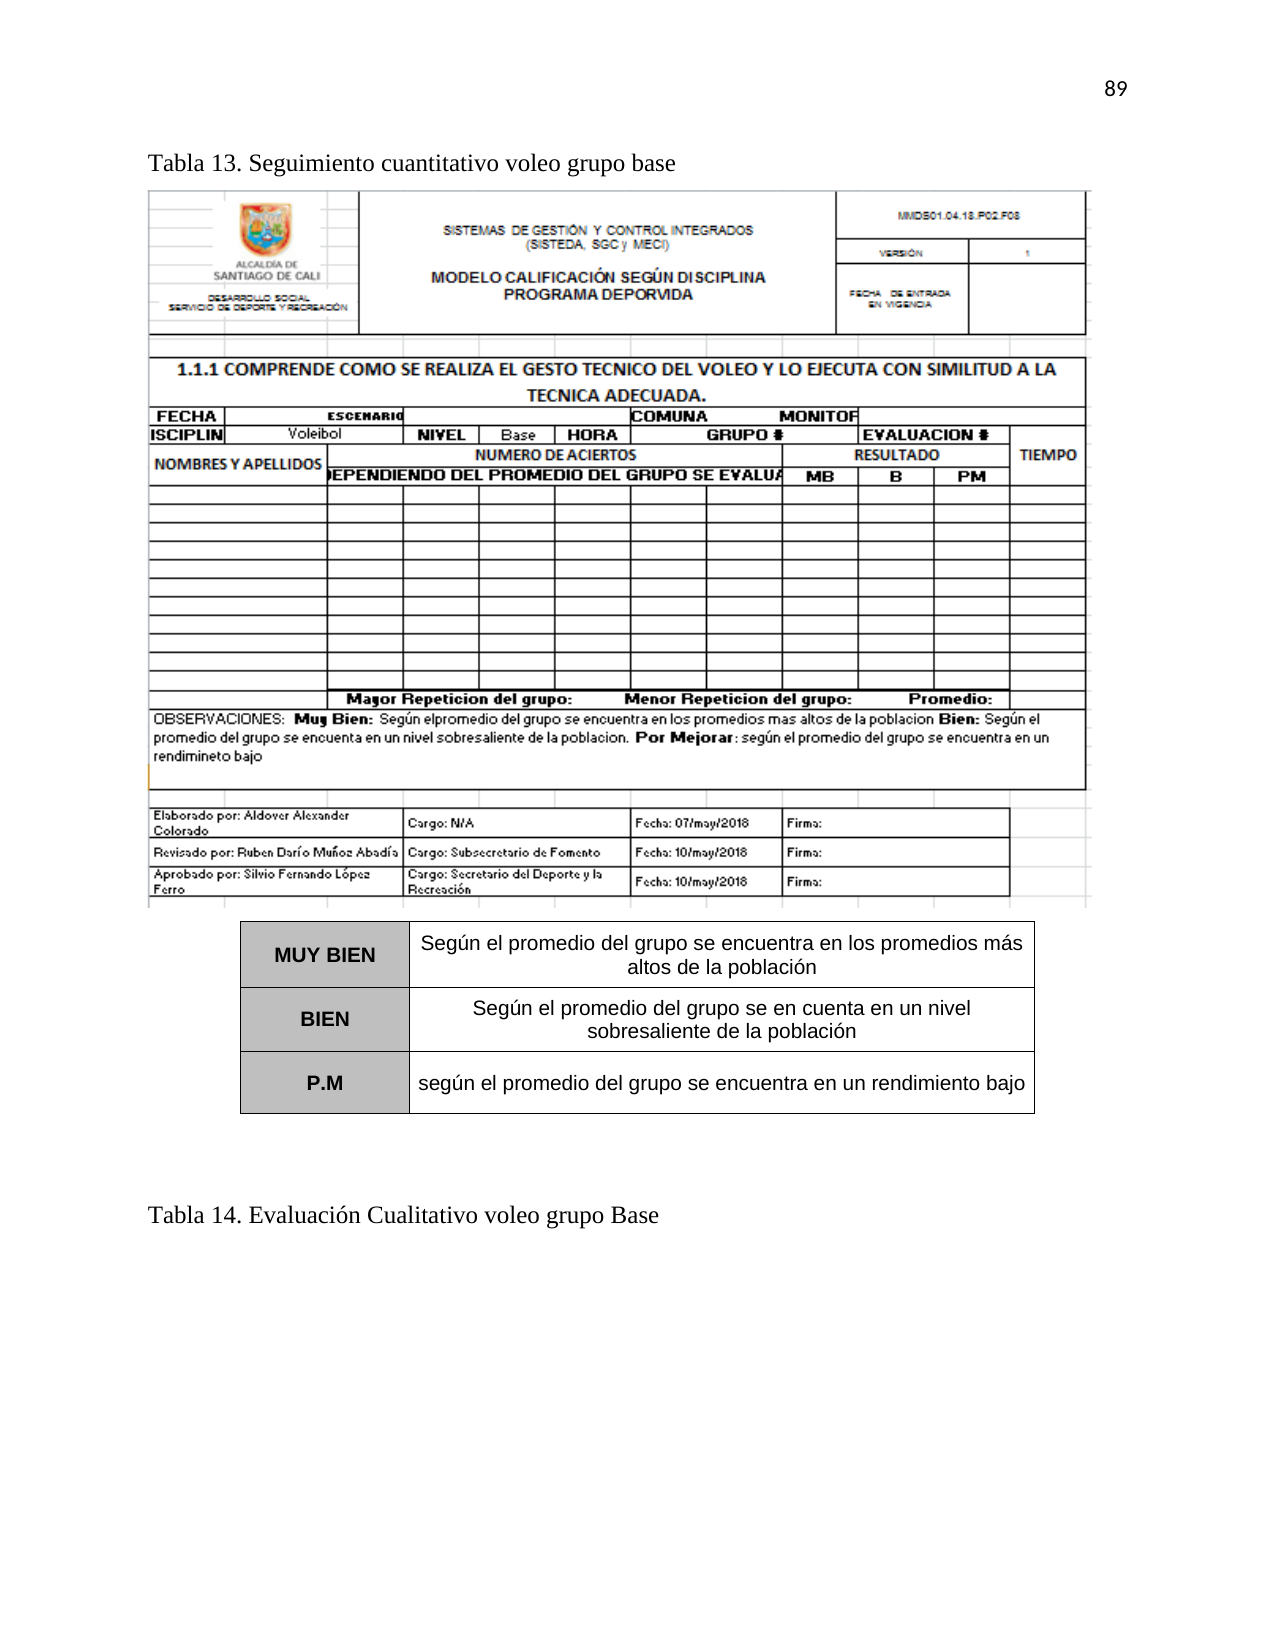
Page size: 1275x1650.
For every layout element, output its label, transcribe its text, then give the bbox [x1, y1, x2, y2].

table_cell Según el promedio del grupo se en cuenta en un nivel sobresaliente de la población [410, 988, 1034, 1051]
text Tabla 14. Evaluación Cualitativo voleo grupo Base [148, 1201, 1181, 1229]
table_header MUY BIEN [241, 922, 409, 987]
table_cell P.M [241, 1052, 409, 1113]
table_header Según el promedio del grupo se encuentra en los promedios más altos de la población [410, 922, 1034, 987]
picture [147, 190, 1092, 908]
text Tabla 13. Seguimiento cuantitativo voleo grupo base [148, 148, 1181, 176]
table_cell según el promedio del grupo se encuentra en un rendimiento bajo [410, 1052, 1034, 1113]
table_cell BIEN [241, 988, 409, 1051]
